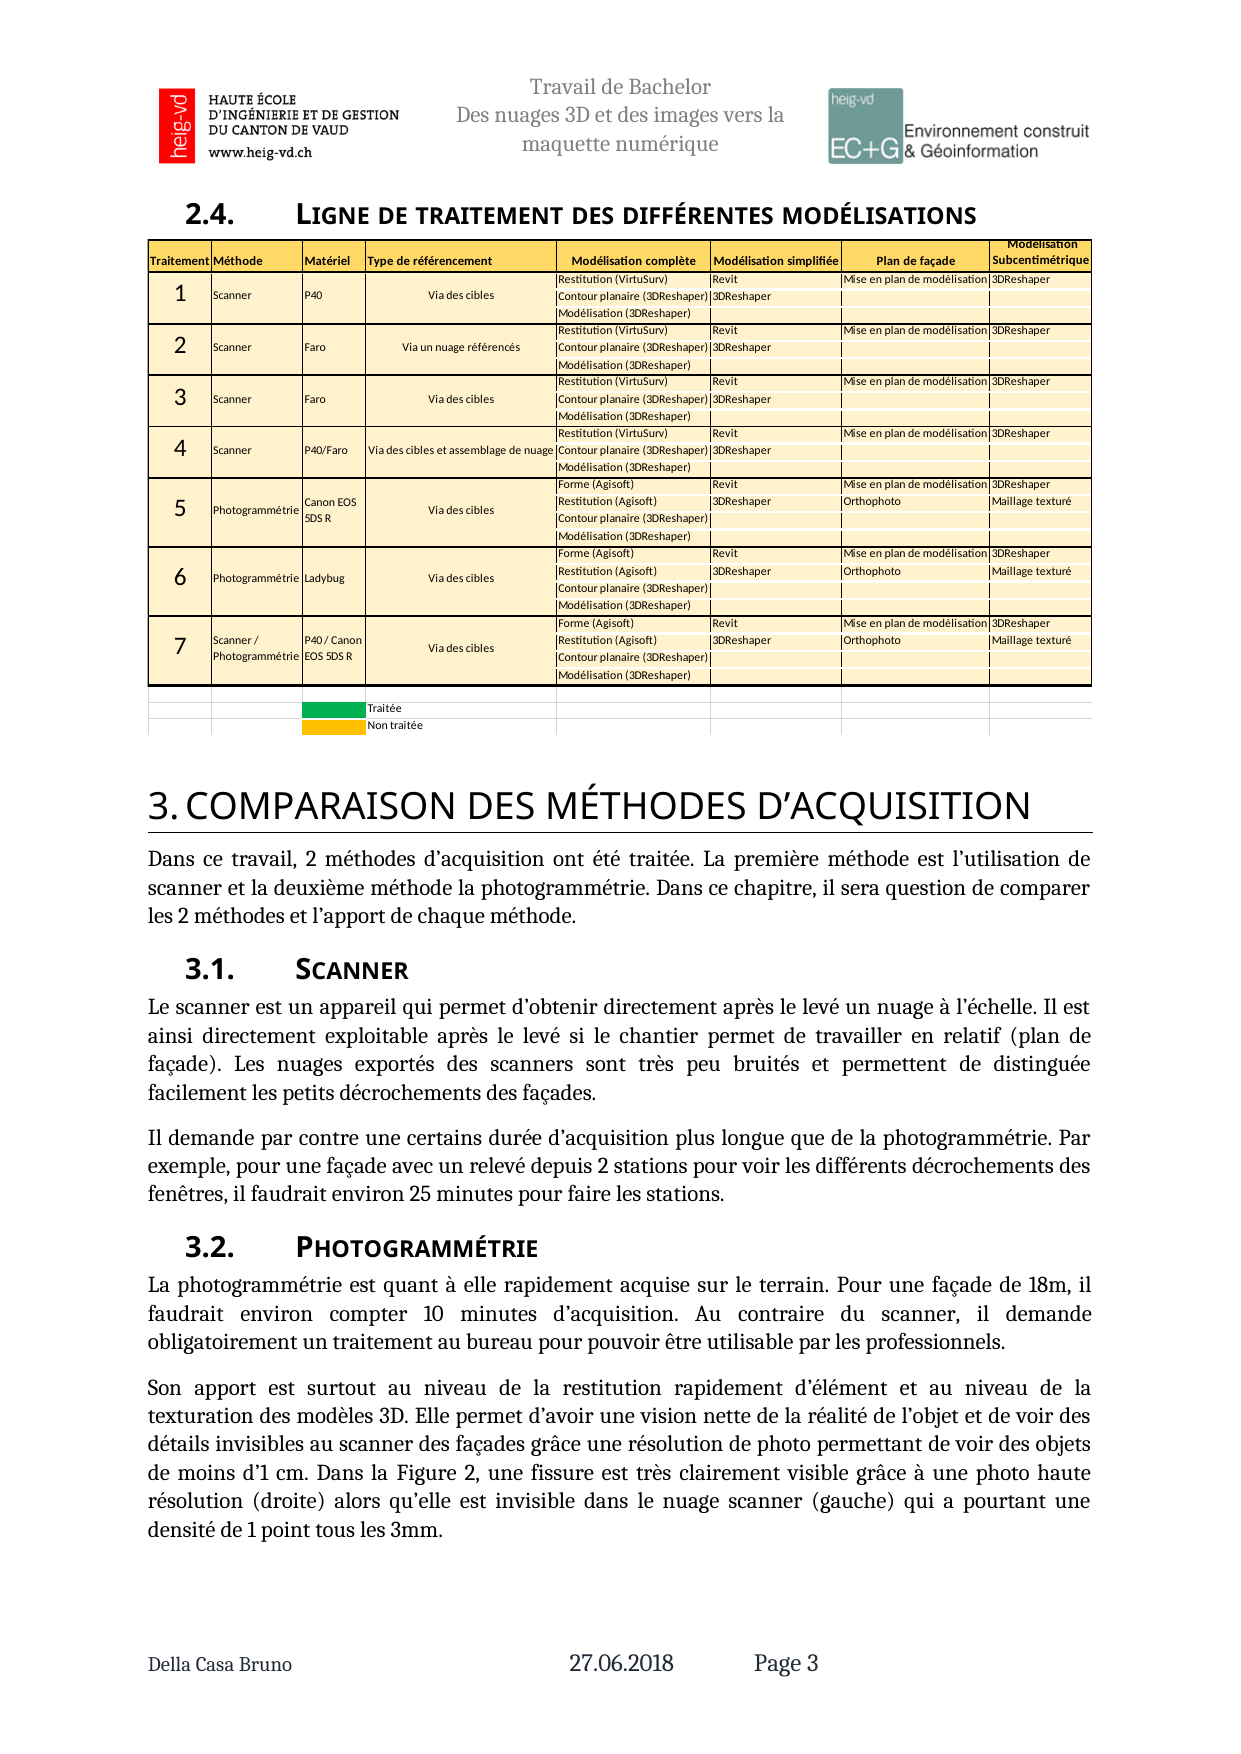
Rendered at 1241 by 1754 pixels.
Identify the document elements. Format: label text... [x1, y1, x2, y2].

picture [827, 87, 1093, 165]
subtitle Scanner [185, 948, 1093, 988]
text La photogrammétrie est quant à elle rapidement acquise sur le terrain. Pour une façade de 18m, il faudrait environ compter 10 minutes d’acquisition. Au contraire du scanner, il demande obligatoirement un traitement au bureau pour pouvoir être utilisable par les professionnels. [148, 1272, 1093, 1356]
text Le scanner est un appareil qui permet d’obtenir directement après le levé un nuage à l’échelle. Il est ainsi directement exploitable après le levé si le chantier permet de travailler en relatif (plan de façade). Les nuages exportés des scanners sont très peu bruités et permettent de distinguée facilement les petits décrochements des façades. [148, 994, 1093, 1106]
text Il demande par contre une certains durée d’acquisition plus longue que de la photogrammétrie. Par exemple, pour une façade avec un relevé depuis 2 stations pour voir les différents décrochements des fenêtres, il faudrait environ 25 minutes pour faire les stations. [148, 1124, 1093, 1208]
subtitle Comparaison des méthodes d’acquisition [148, 779, 1093, 832]
text Son apport est surtout au niveau de la restitution rapidement d’élément et au niveau de la texturation des modèles 3D. Elle permet d’avoir une vision nette de la réalité de l’objet et de voir des détails invisibles au scanner des façades grâce une résolution de photo permettant de voir des objets de moins d’1 cm. Dans la Figure 2, une fissure est très clairement visible grâce à une photo haute résolution (droite) alors qu’elle est invisible dans le nuage scanner (gauche) qui a pourtant une densité de 1 point tous les 3mm. [148, 1374, 1093, 1543]
text Dans ce travail, 2 méthodes d’acquisition ont été traitée. La première méthode est l’utilisation de scanner et la deuxième méthode la photogrammétrie. Dans ce chapitre, il sera question de comparer les 2 méthodes et l’apport de chaque méthode. [148, 846, 1093, 929]
picture [147, 87, 410, 165]
subtitle Photogrammétrie [185, 1226, 1093, 1266]
subtitle Ligne de traitement des différentes modélisations [185, 194, 1093, 233]
